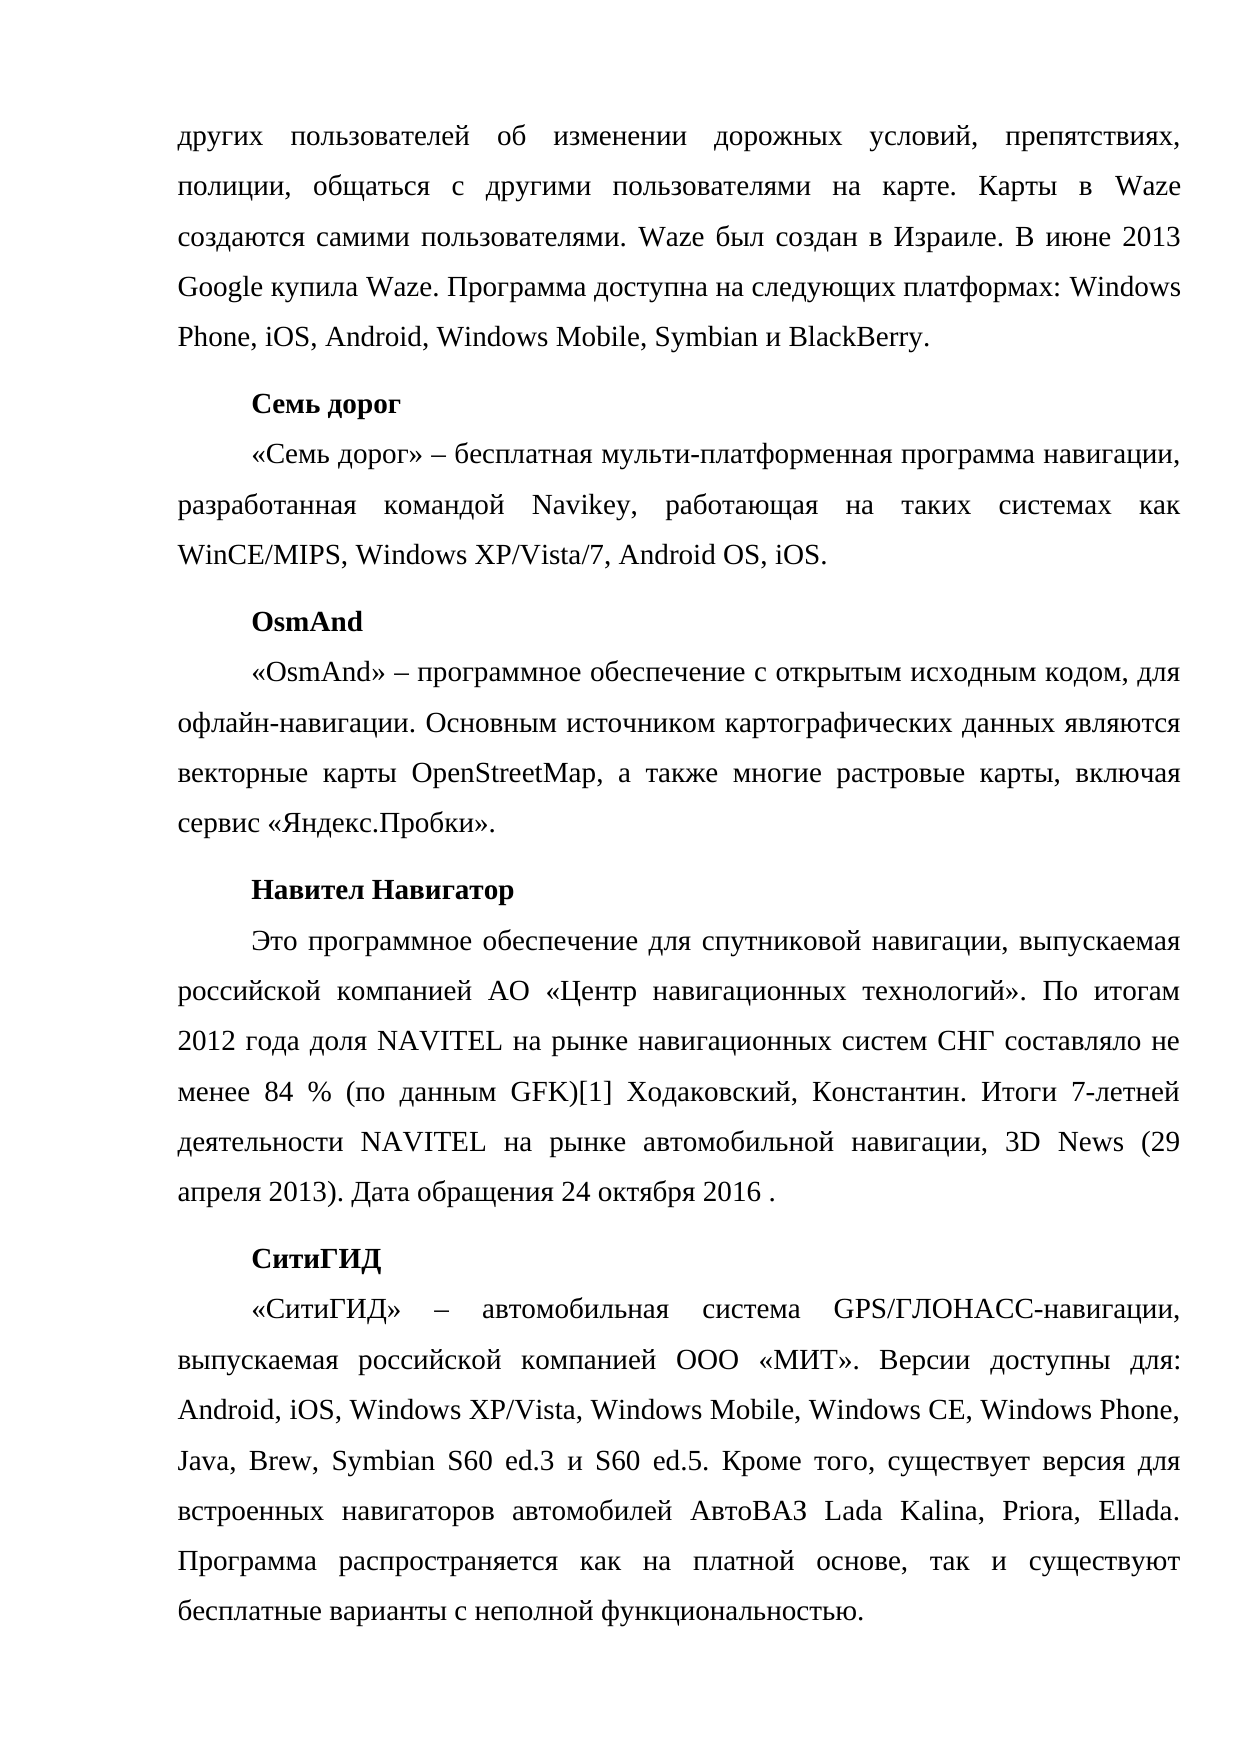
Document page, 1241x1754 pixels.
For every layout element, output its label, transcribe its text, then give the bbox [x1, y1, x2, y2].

text «OsmAnd» – программное обеспечение с открытым исходным кодом, для офлайн-навигации. Основным источником картографических данных являются векторные карты OpenStreetMap, а также многие растровые карты, включая сервис «Яндекс.Пробки». [177, 654, 1181, 839]
subtitle СитиГИД [177, 1241, 1181, 1275]
text «СитиГИД» – автомобильная система GPS/ГЛОНАСС-навигации, выпускаемая российской компанией ООО «МИТ». Версии доступны для: Android, iOS, Windows XP/Vista, Windows Mobile, Windows CE, Windows Phone, Java, Brew, Symbian S60 ed.3 и S60 ed.5. Кроме того, существует версия для встроенных навигаторов автомобилей АвтоВАЗ Lada Kalina, Priora, Ellada. Программа распространяется как на платной основе, так и существуют бесплатные варианты с неполной функциональностью. [177, 1292, 1181, 1627]
subtitle OsmAnd [177, 604, 1181, 638]
subtitle Семь дорог [177, 386, 1181, 420]
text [177, 118, 1181, 353]
text «Семь дорог» – бесплатная мульти-платформенная программа навигации, разработанная командой Navikey, работающая на таких системах как WinCE/MIPS, Windows XP/Vista/7, Android OS, iOS. [177, 437, 1181, 571]
text Это программное обеспечение для спутниковой навигации, выпускаемая российской компанией АО «Центр навигационных технологий». По итогам 2012 года доля NAVITEL на рынке навигационных систем СНГ составляло не менее 84 % (по данным GFK)[1] Ходаковский, Константин. Итоги 7-летней деятельности NAVITEL на рынке автомобильной навигации, 3D News (29 апреля 2013). Дата обращения 24 октября 2016 . [177, 923, 1181, 1208]
subtitle Навител Навигатор [177, 872, 1181, 906]
